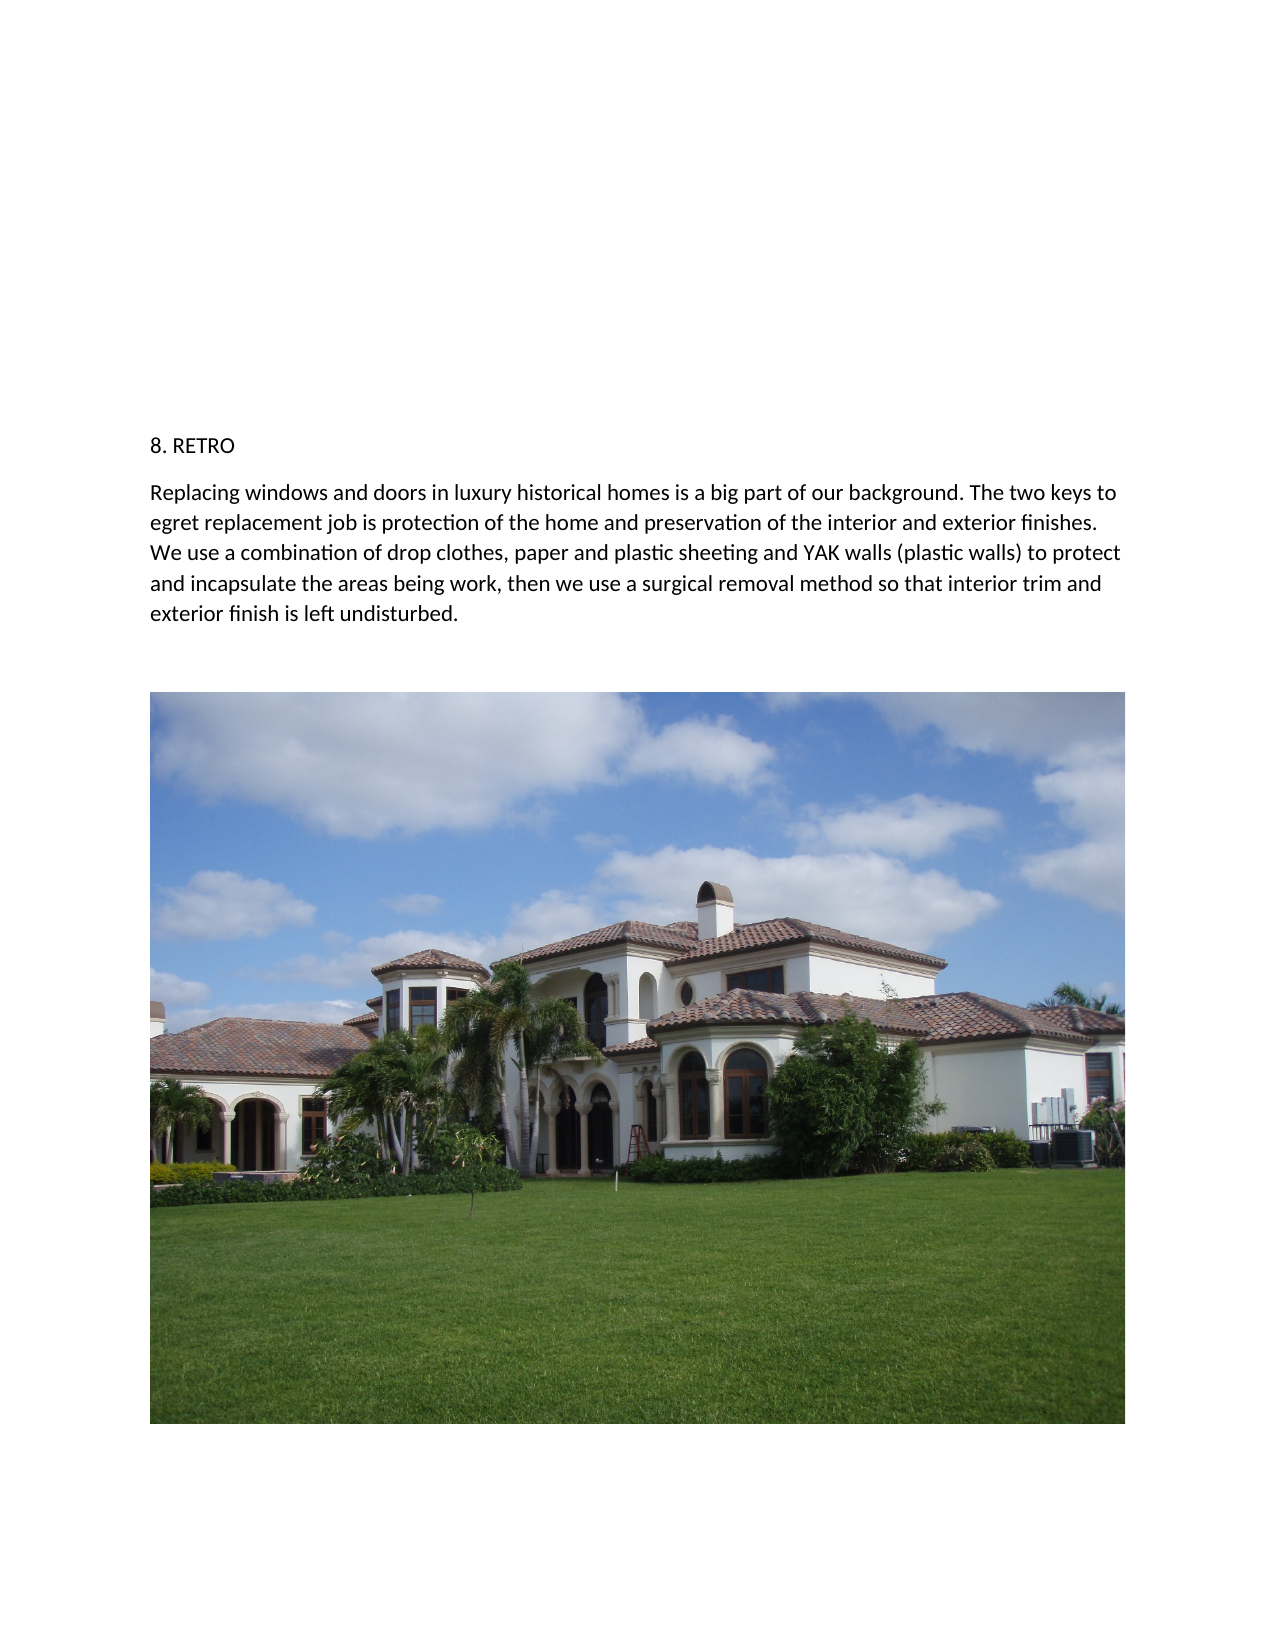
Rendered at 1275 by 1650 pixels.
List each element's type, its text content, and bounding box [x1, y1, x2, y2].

picture [150, 692, 1125, 1424]
text 8. RETRO [150, 431, 1125, 459]
text Replacing windows and doors in luxury historical homes is a big part of our background. The two keys to egret replacement job is protection of the home and preservation of the interior and exterior finishes. We use a combination of drop clothes, paper and plastic sheeting and YAK walls (plastic walls) to protect and incapsulate the areas being work, then we use a surgical removal method so that interior trim and exterior finish is left undisturbed. [150, 478, 1125, 627]
